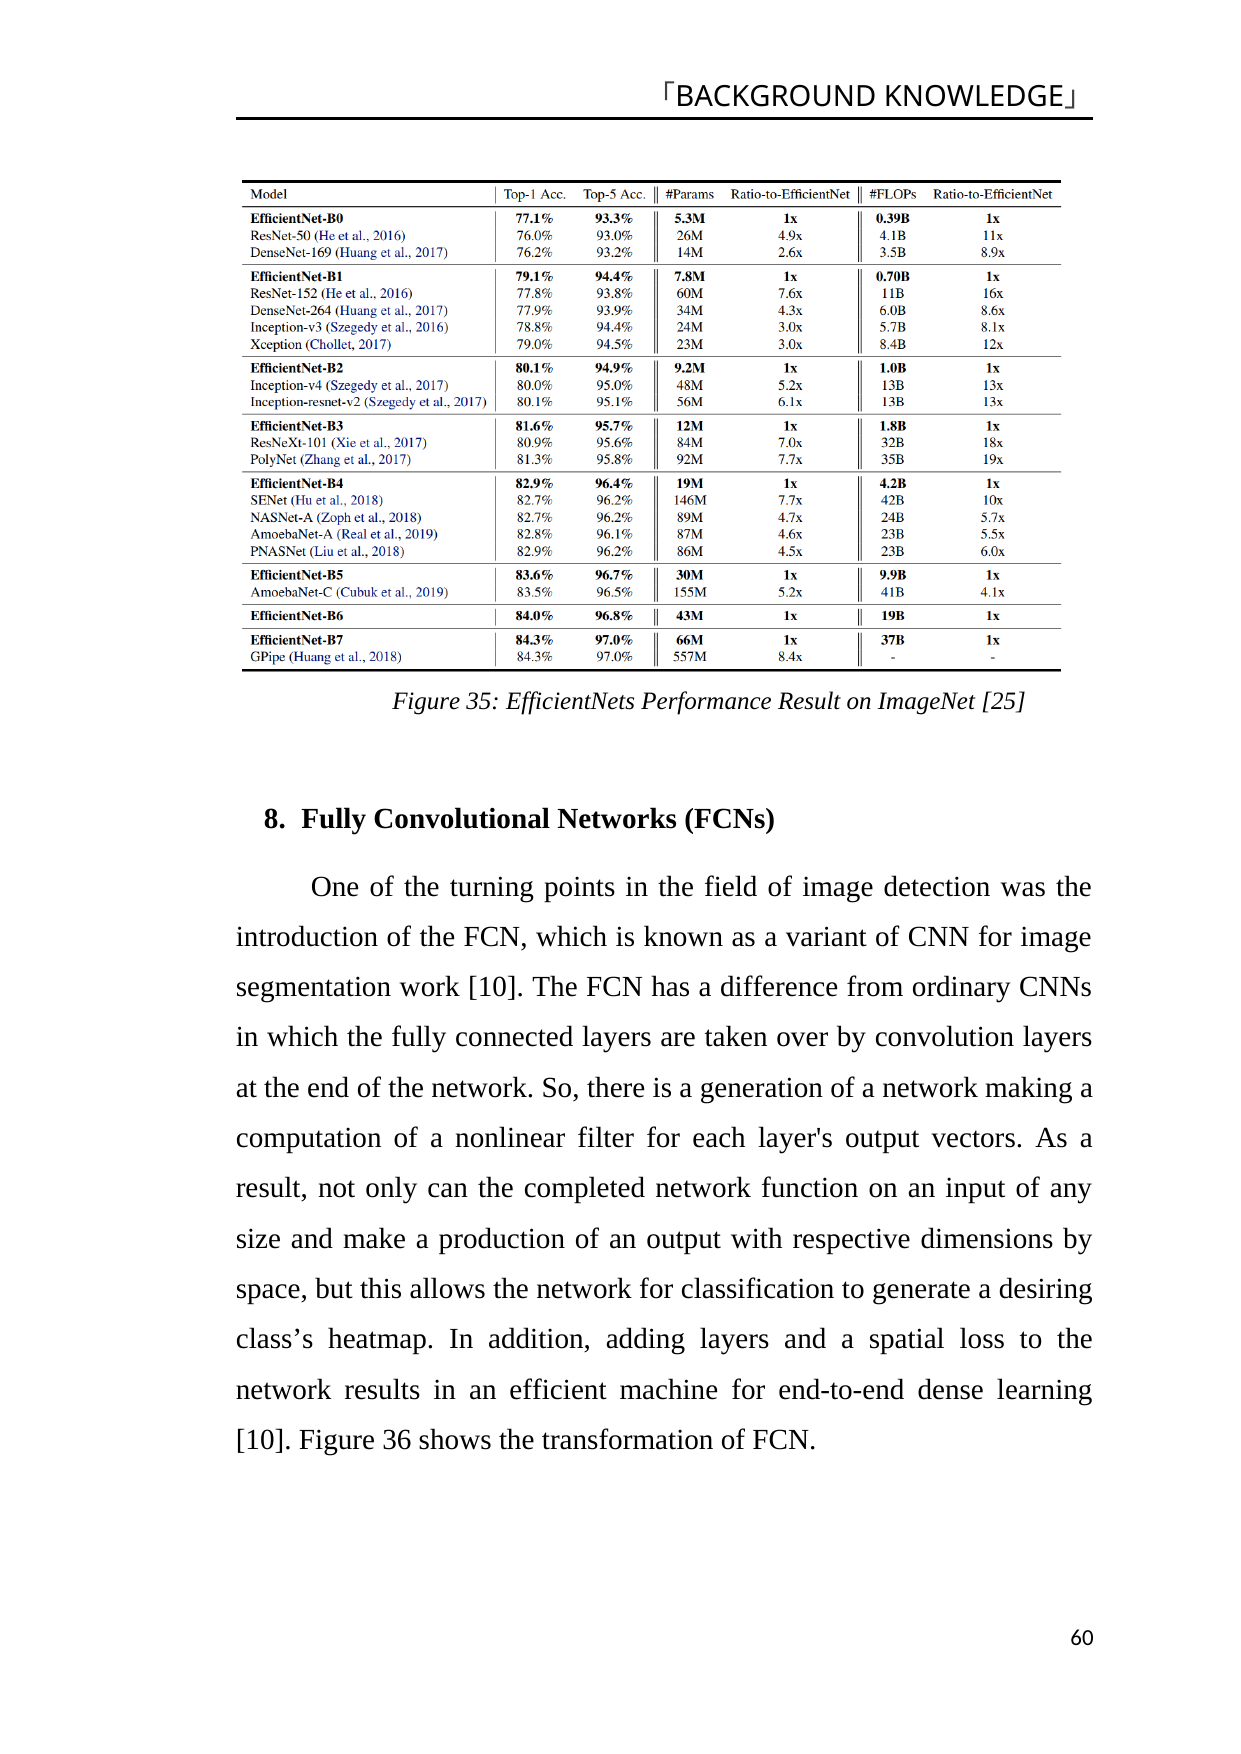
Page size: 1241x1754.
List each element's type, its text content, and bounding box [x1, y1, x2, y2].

subtitle Fully Convolutional Networks (FCNs) [264, 802, 1093, 835]
text One of the turning points in the field of image detection was the introduction of the FCN, which is known as a variant of CNN for image segmentation work [10]. The FCN has a difference from ordinary CNNs in which the fully connected layers are taken over by convolution layers at the end of the network. So, there is a generation of a network making a computation of a nonlinear filter for each layer's output vectors. As a result, not only can the completed network function on an input of any size and make a production of an output with respective dimensions by space, but this allows the network for classification to generate a desiring class’s heatmap. In addition, adding layers and a spatial loss to the network results in an efficient machine for end-to-end dense learning [10]. Figure 36 shows the transformation of FCN. [236, 869, 1093, 1456]
picture [237, 177, 1091, 673]
text Figure 35: EfficientNets Performance Result on ImageNet [25] [386, 686, 1032, 715]
